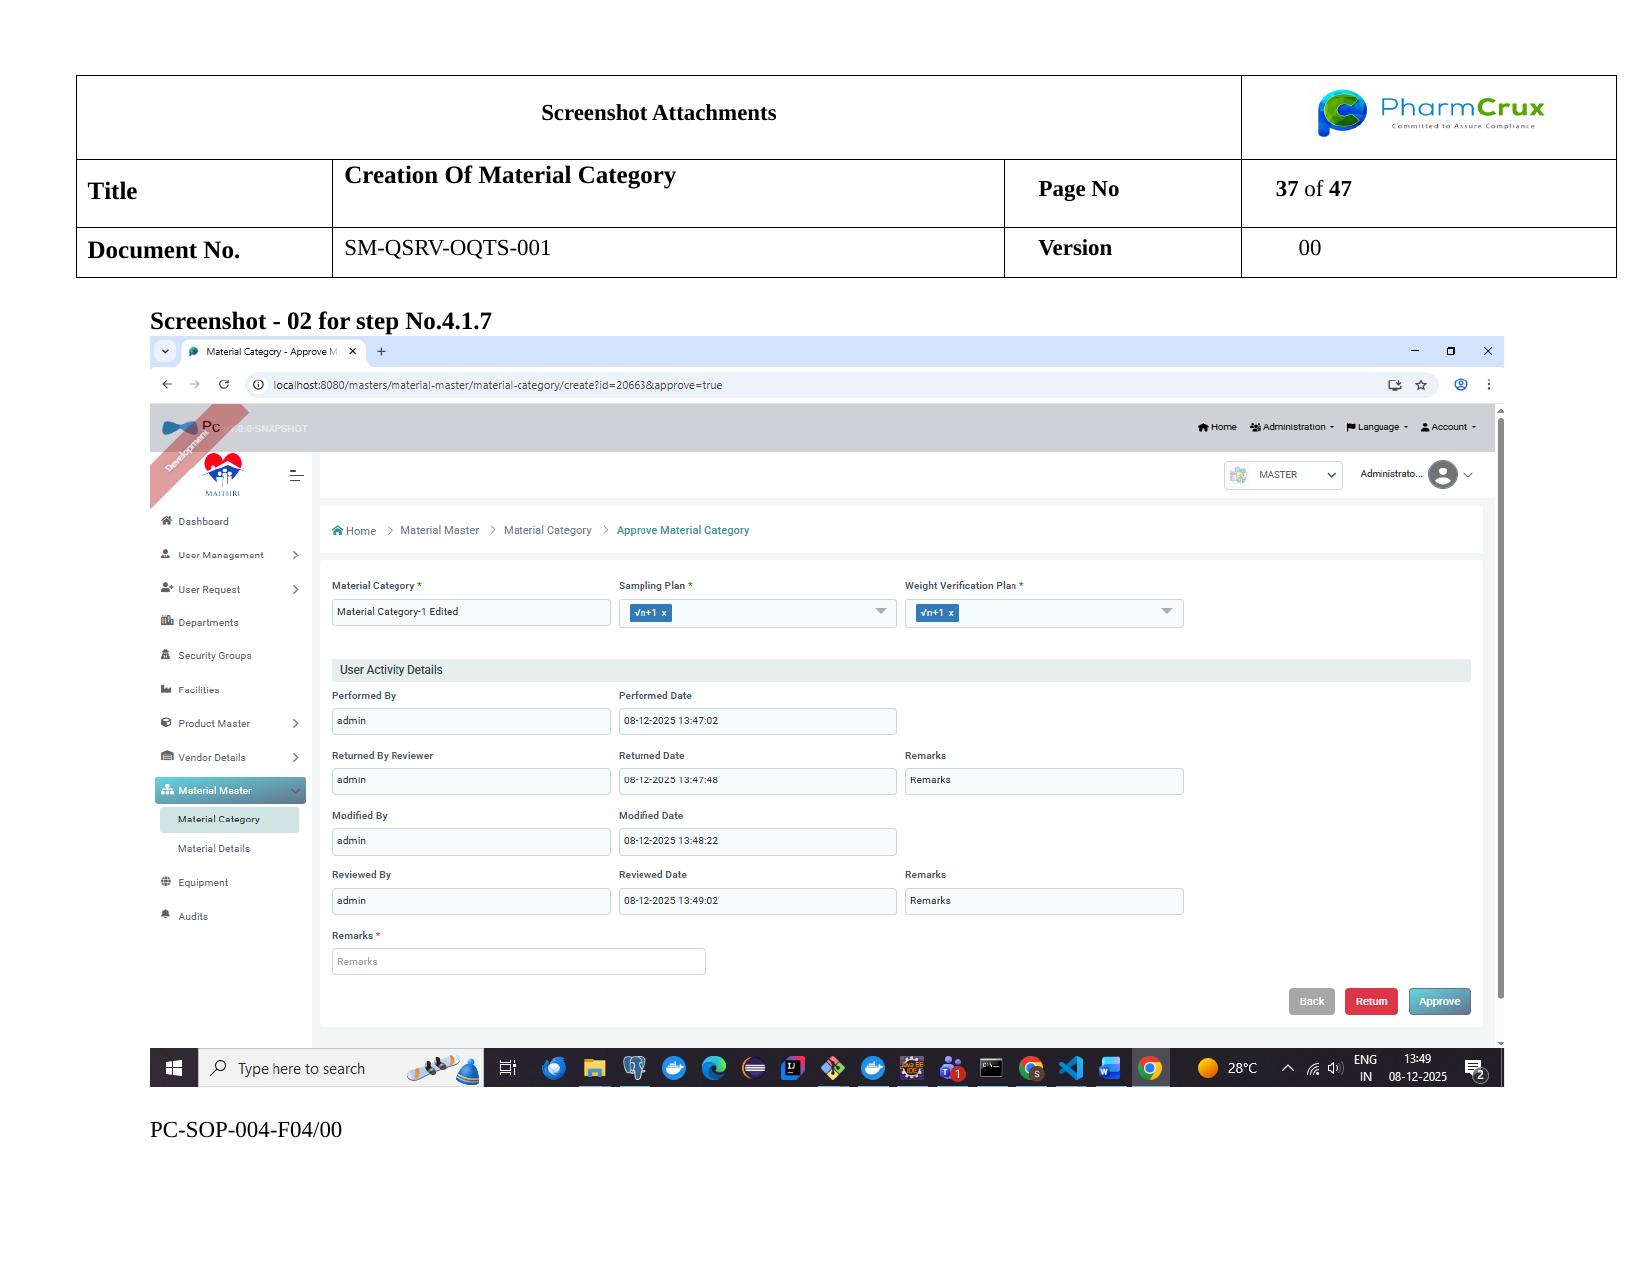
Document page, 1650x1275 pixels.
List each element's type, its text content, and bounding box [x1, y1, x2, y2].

picture [150, 336, 1505, 1087]
picture [1307, 82, 1551, 143]
text Screenshot - 02 for step No.4.1.7 [150, 306, 1500, 336]
